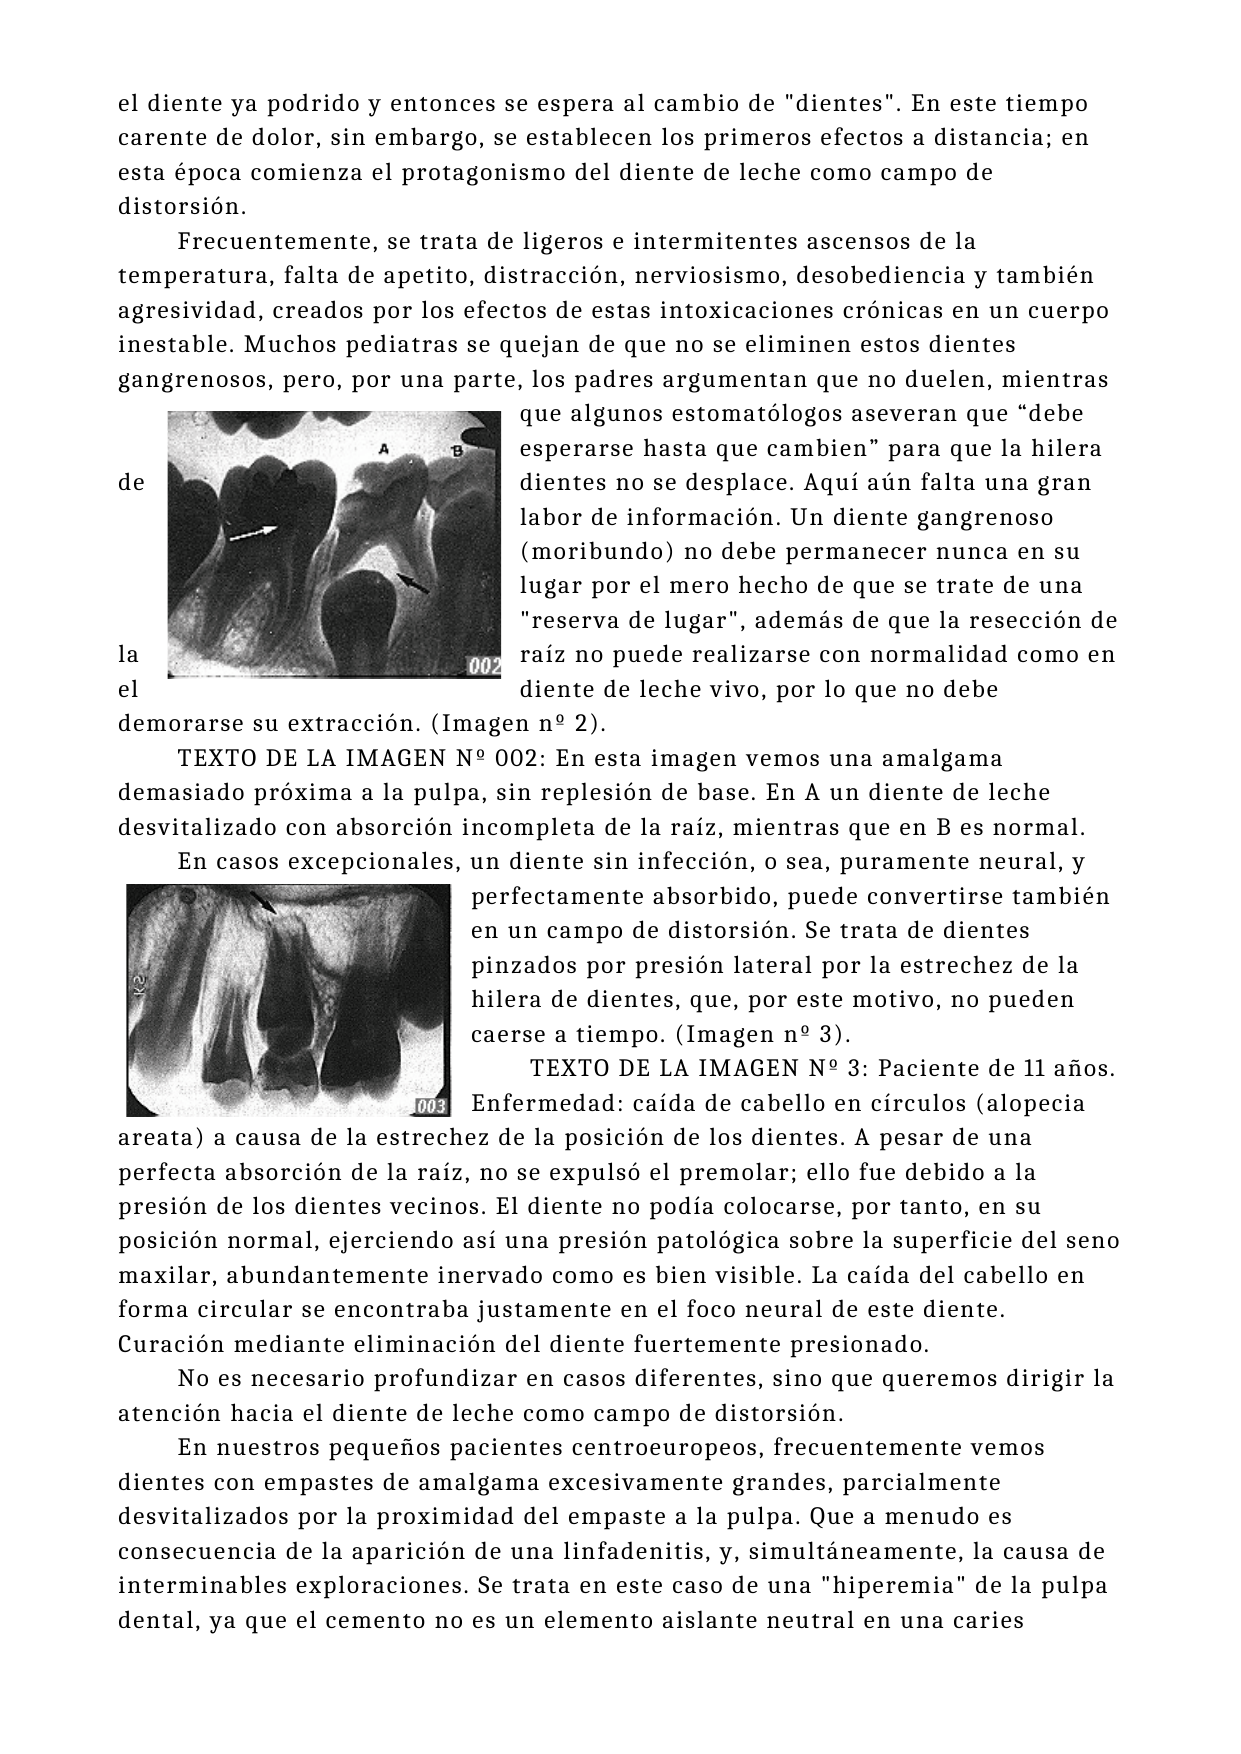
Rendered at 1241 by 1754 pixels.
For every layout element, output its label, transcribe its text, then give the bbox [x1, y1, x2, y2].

text TEXTO DE LA IMAGEN Nº 002: En esta imagen vemos una amalgama demasiado próxima a la pulpa, sin replesión de base. En A un diente de leche desvitalizado con absorción incompleta de la raíz, mientras que en B es normal. [118, 744, 1122, 841]
text En casos excepcionales, un diente sin infección, o sea, puramente neural, y perfectamente absorbido, puede convertirse también en un campo de distorsión. Se trata de dientes pinzados por presión lateral por la estrechez de la hilera de dientes, que, por este motivo, no pueden caerse a tiempo. (Imagen nº 3). [118, 847, 1122, 1048]
text Frecuentemente, se trata de ligeros e intermitentes ascensos de la temperatura, falta de apetito, distracción, nerviosismo, desobediencia y también agresividad, creados por los efectos de estas intoxicaciones crónicas en un cuerpo inestable. Muchos pediatras se quejan de que no se eliminen estos dientes gangrenosos, pero, por una parte, los padres argumentan que no duelen, mientras que algunos estomatólogos aseveran que “debe esperarse hasta que cambien” para que la hilera de dientes no se desplace. Aquí aún falta una gran labor de información. Un diente gangrenoso (moribundo) no debe permanecer nunca en su lugar por el mero hecho de que se trate de una "reserva de lugar", además de que la resección de la raíz no puede realizarse con normalidad como en el diente de leche vivo, por lo que no debe demorarse su extracción. (Imagen nº 2). [118, 227, 1122, 738]
text No es necesario profundizar en casos diferentes, sino que queremos dirigir la atención hacia el diente de leche como campo de distorsión. [118, 1364, 1122, 1428]
text TEXTO DE LA IMAGEN Nº 3: Paciente de 11 años. Enfermedad: caída de cabello en círculos (alopecia areata) a causa de la estrechez de la posición de los dientes. A pesar de una perfecta absorción de la raíz, no se expulsó el premolar; ello fue debido a la presión de los dientes vecinos. El diente no podía colocarse, por tanto, en su posición normal, ejerciendo así una presión patológica sobre la superficie del seno maxilar, abundantemente inervado como es bien visible. La caída del cabello en forma circular se encontraba justamente en el foco neural de este diente. Curación mediante eliminación del diente fuertemente presionado. [118, 1054, 1122, 1359]
picture [126, 884, 453, 1117]
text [118, 89, 1122, 221]
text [118, 1433, 1122, 1634]
picture [117, 411, 505, 676]
